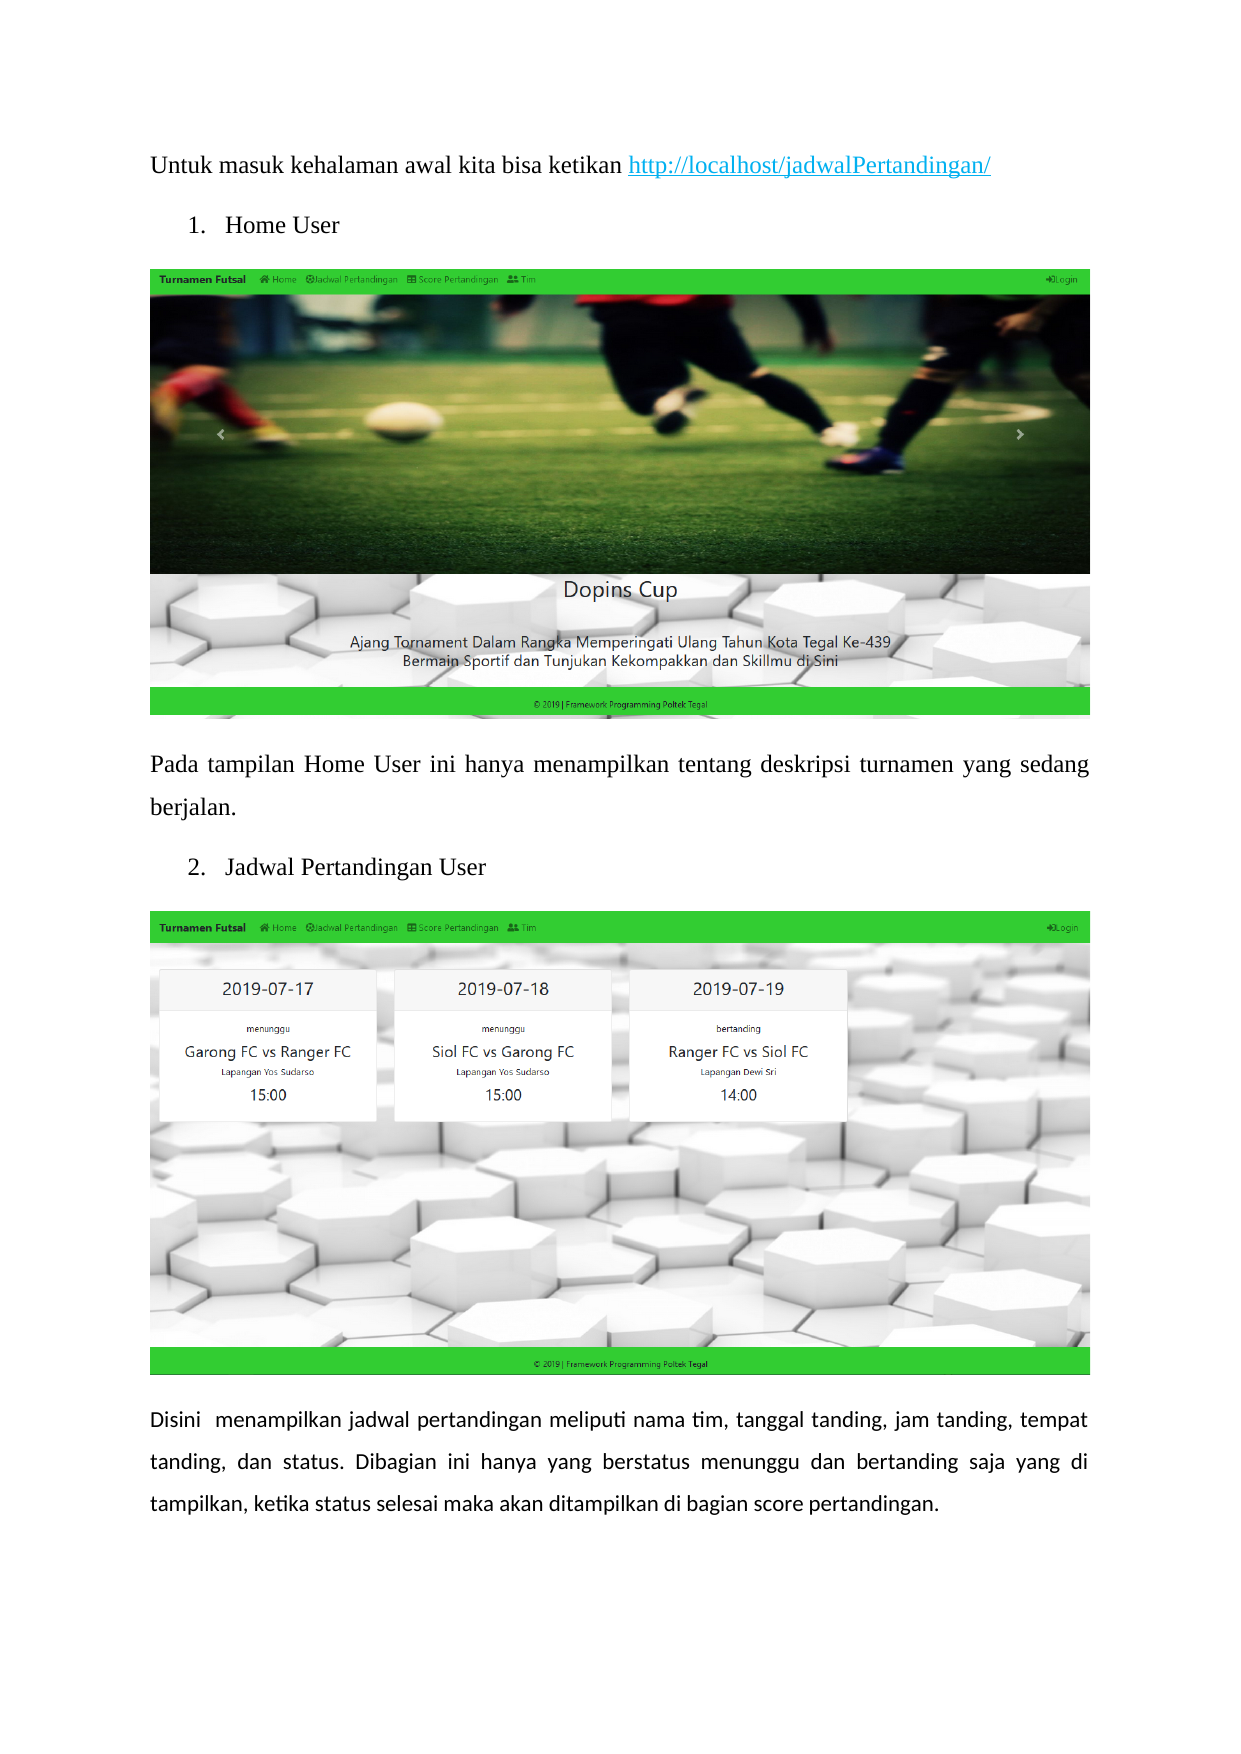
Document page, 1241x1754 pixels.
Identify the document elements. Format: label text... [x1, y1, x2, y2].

text Disini menampilkan jadwal pertandingan meliputi nama tim, tanggal tanding, jam tanding, tempat tanding, dan status. Dibagian ini hanya yang berstatus menunggu dan bertanding saja yang di tampilkan, ketika status selesai maka akan ditampilkan di bagian score pertandingan. [150, 1406, 1090, 1517]
list Home User [187, 210, 1090, 238]
text Untuk masuk kehalaman awal kita bisa ketikan http://localhost/jadwalPertandingan/ [150, 150, 1090, 179]
text Pada tampilan Home User ini hanya menampilkan tentang deskripsi turnamen yang sedang berjalan. [150, 749, 1090, 821]
picture [150, 911, 1091, 1375]
list Jadwal Pertandingan User [187, 852, 1090, 880]
picture [150, 269, 1091, 719]
